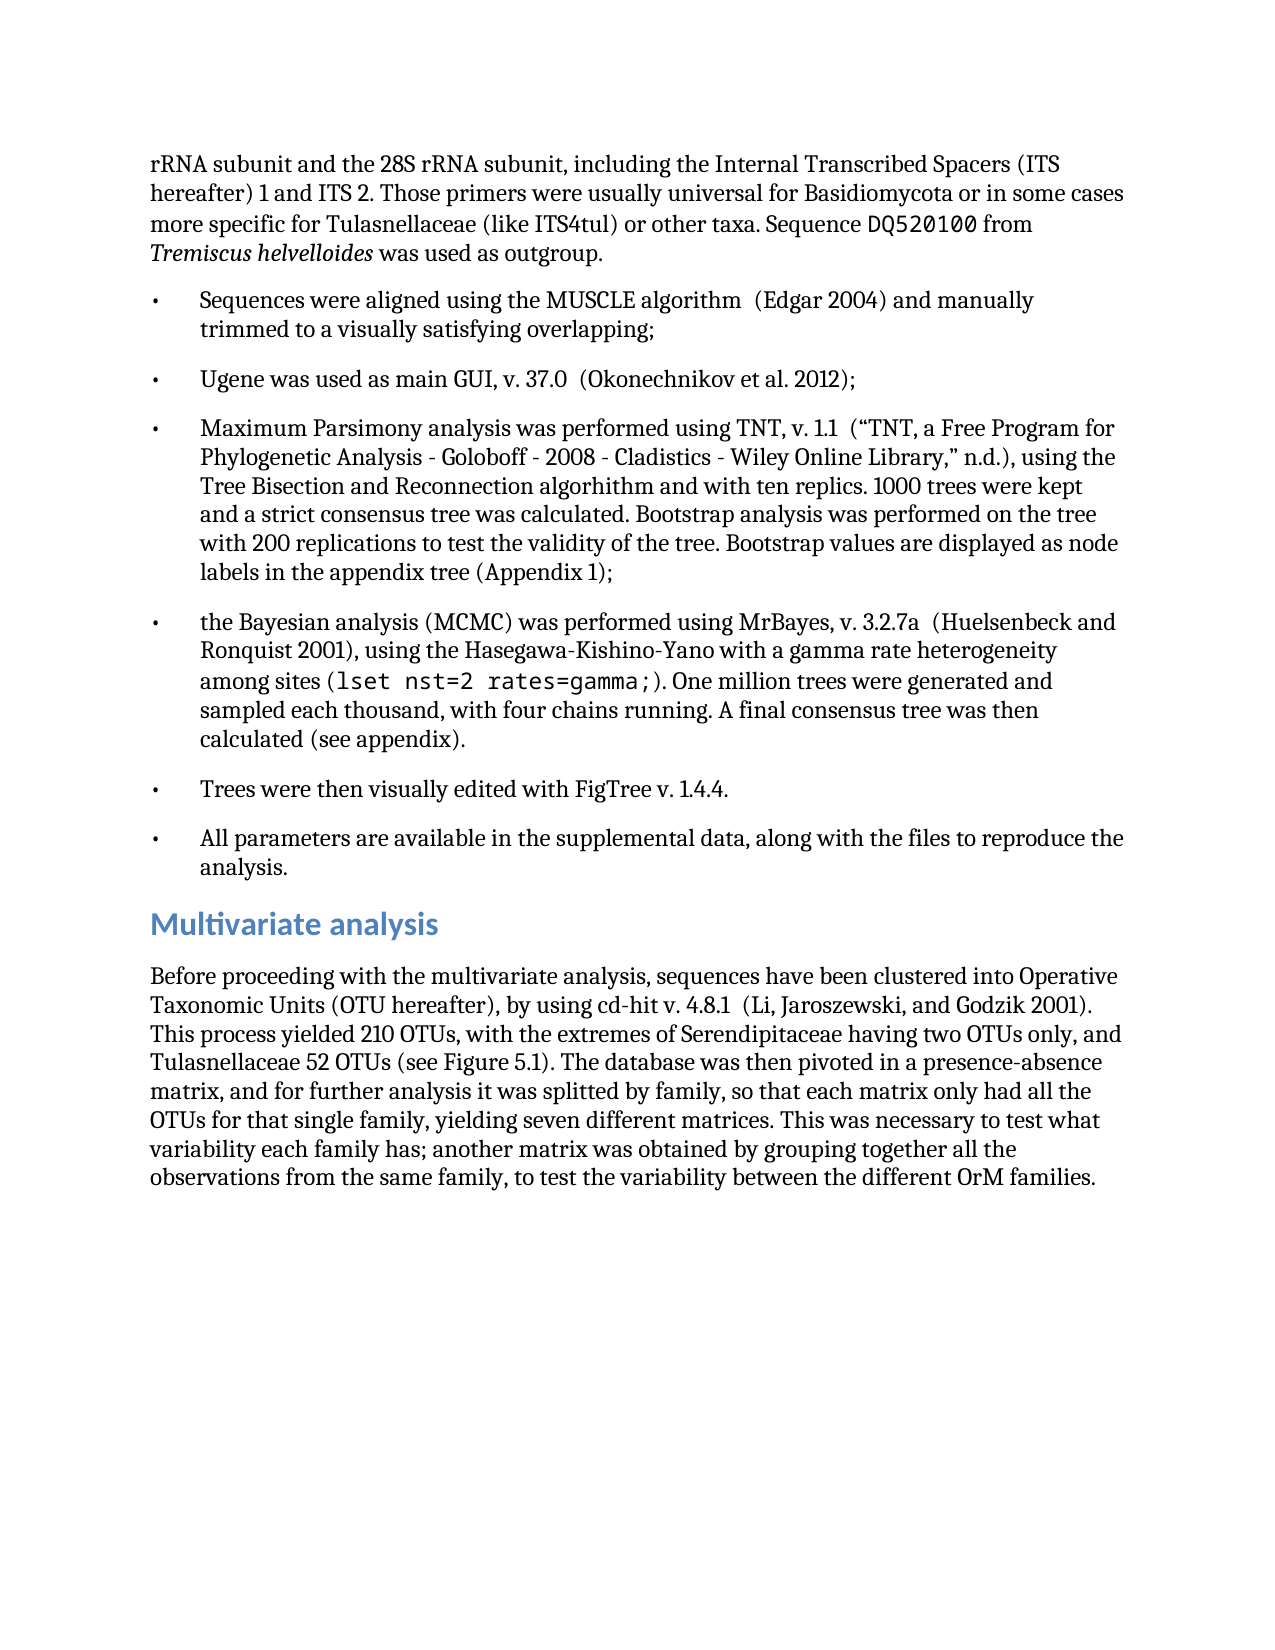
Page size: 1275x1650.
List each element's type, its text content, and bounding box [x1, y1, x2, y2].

subtitle Multivariate analysis [150, 902, 1125, 943]
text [150, 150, 1125, 267]
list the Bayesian analysis (MCMC) was performed using MrBayes, v. 3.2.7a (Huelsenbeck and Ronquist 2001), using the Hasegawa-Kishino-Yano with a gamma rate heterogeneity among sites (lset nst=2 rates=gamma;). One million trees were generated and sampled each thousand, with four chains running. A final consensus tree was then calculated (see appendix). [150, 607, 1125, 754]
list All parameters are available in the supplemental data, along with the files to reproduce the analysis. [150, 824, 1125, 882]
list Maximum Parsimony analysis was performed using TNT, v. 1.1 (“TNT, a Free Program for Phylogenetic Analysis - Goloboff - 2008 - Cladistics - Wiley Online Library,” n.d.), using the Tree Bisection and Reconnection algorhithm and with ten replics. 1000 trees were kept and a strict consensus tree was calculated. Bootstrap analysis was performed on the tree with 200 replications to test the validity of the tree. Bootstrap values are displayed as node labels in the appendix tree (Appendix 1); [150, 414, 1125, 587]
list Sequences were aligned using the MUSCLE algorithm (Edgar 2004) and manually trimmed to a visually satisfying overlapping; [150, 286, 1125, 344]
text Before proceeding with the multivariate analysis, sequences have been clustered into Operative Taxonomic Units (OTU hereafter), by using cd-hit v. 4.8.1 (Li, Jaroszewski, and Godzik 2001). This process yielded 210 OTUs, with the extremes of Serendipitaceae having two OTUs only, and Tulasnellaceae 52 OTUs (see Figure 5.1). The database was then pivoted in a presence-absence matrix, and for further analysis it was splitted by family, so that each matrix only had all the OTUs for that single family, yielding seven different matrices. This was necessary to test what variability each family has; another matrix was obtained by grouping together all the observations from the same family, to test the variability between the different OrM families. [150, 962, 1125, 1192]
list Ugene was used as main GUI, v. 37.0 (Okonechnikov et al. 2012); [150, 364, 1125, 393]
list Trees were then visually edited with FigTree v. 1.4.4. [150, 774, 1125, 803]
